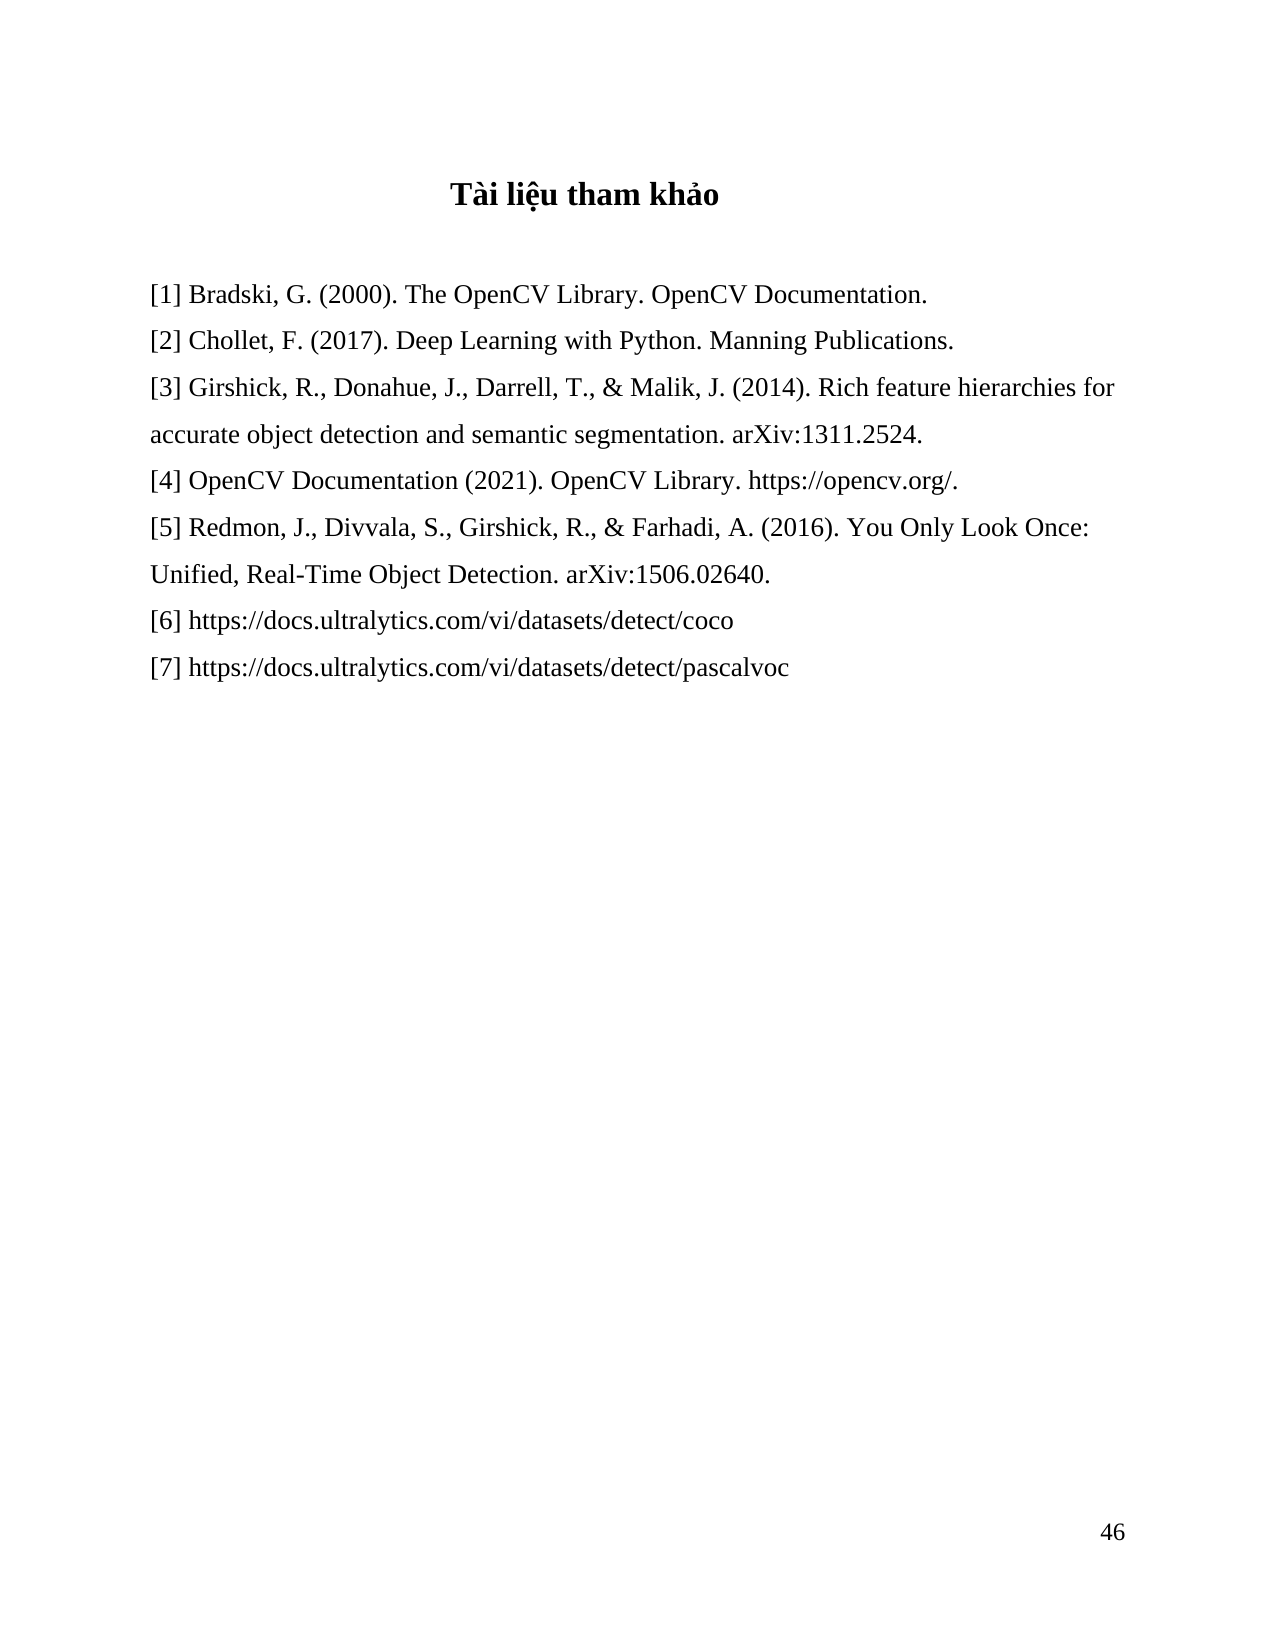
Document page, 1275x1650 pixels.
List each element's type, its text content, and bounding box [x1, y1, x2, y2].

text [5] Redmon, J., Divvala, S., Girshick, R., & Farhadi, A. (2016). You Only Look Once: Unified, Real-Time Object Detection. arXiv:1506.02640. [150, 511, 1125, 589]
text [2] Chollet, F. (2017). Deep Learning with Python. Manning Publications. [150, 324, 1125, 356]
text [1] Bradski, G. (2000). The OpenCV Library. OpenCV Documentation. [150, 231, 1125, 309]
text [4] OpenCV Documentation (2021). OpenCV Library. https://opencv.org/. [150, 464, 1125, 496]
subtitle Tài liệu tham khảo [150, 174, 1125, 213]
text [6] https://docs.ultralytics.com/vi/datasets/detect/coco [150, 604, 1125, 636]
text [3] Girshick, R., Donahue, J., Darrell, T., & Malik, J. (2014). Rich feature hierarchies for accurate object detection and semantic segmentation. arXiv:1311.2524. [150, 371, 1125, 449]
text [7] https://docs.ultralytics.com/vi/datasets/detect/pascalvoc [150, 651, 1125, 682]
